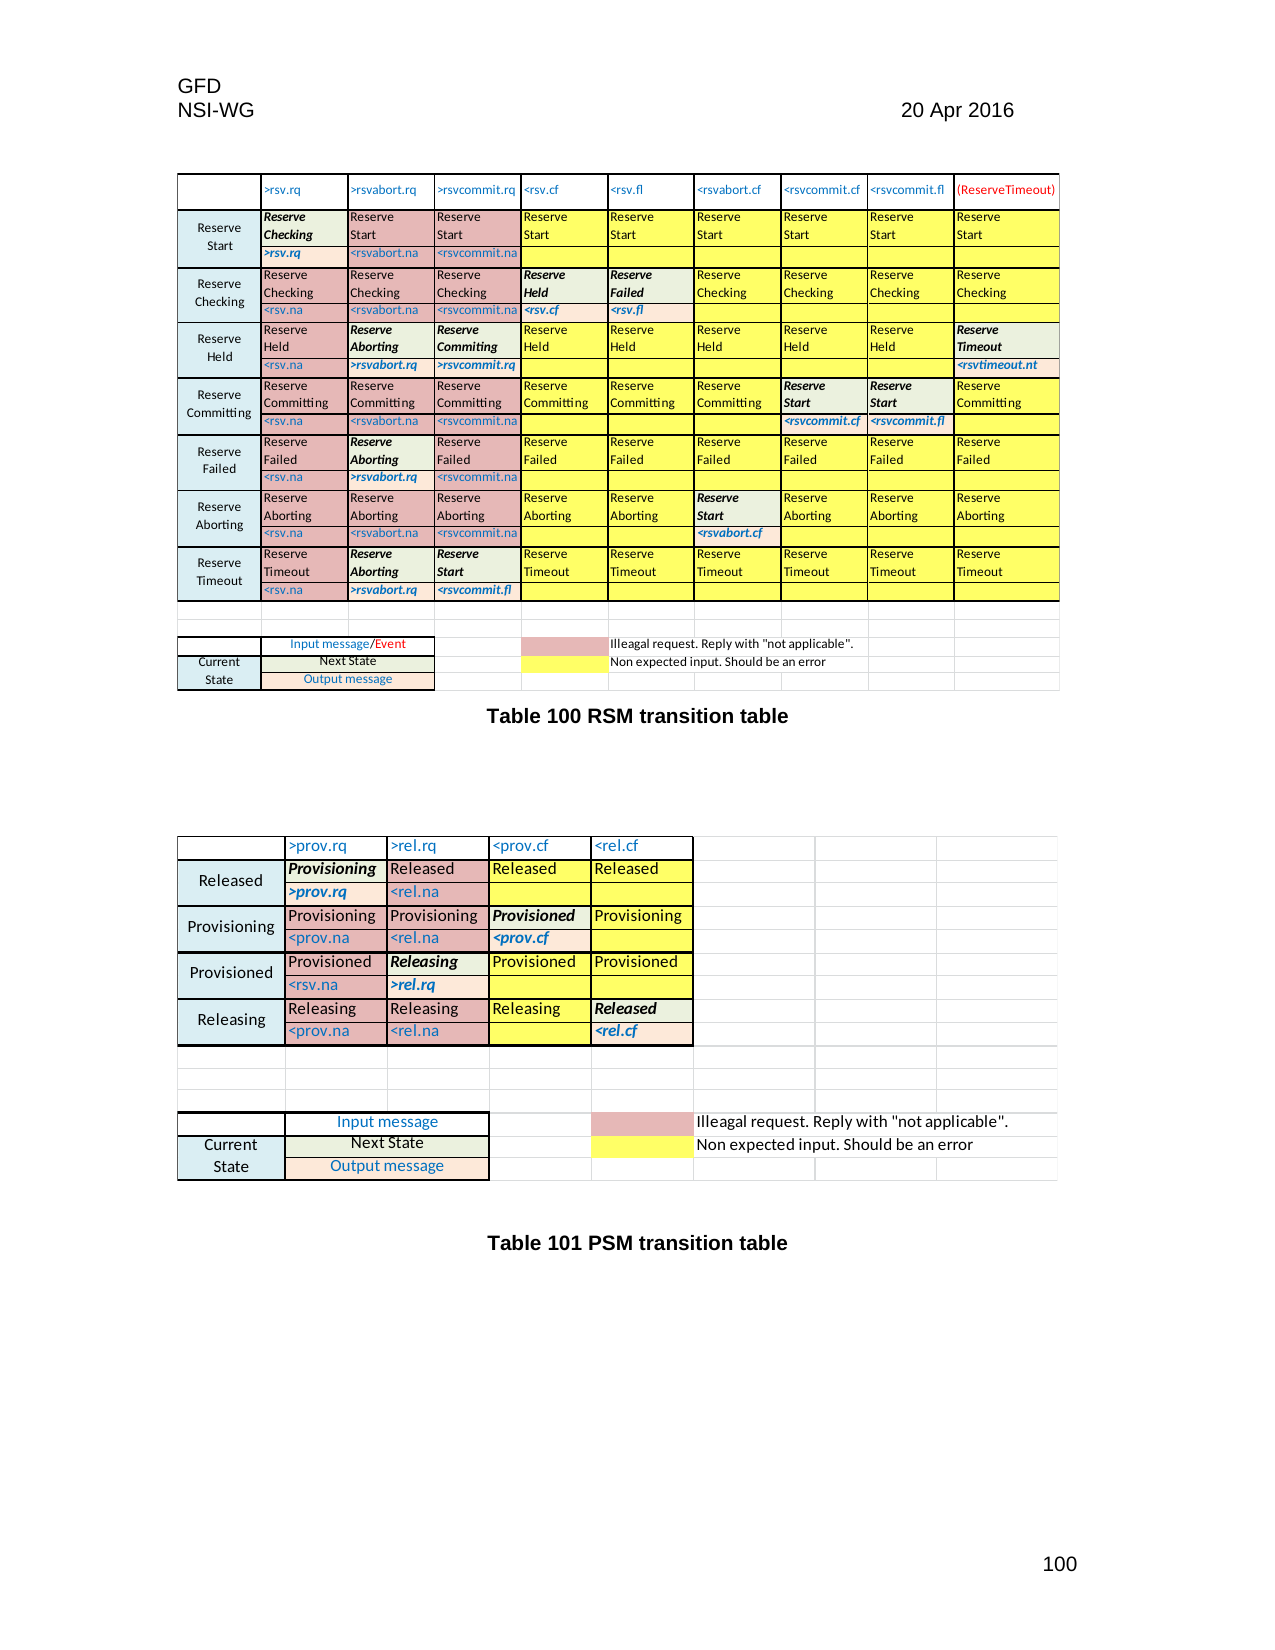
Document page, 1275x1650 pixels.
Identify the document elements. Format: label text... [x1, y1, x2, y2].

text Table 100 RSM transition table [177, 704, 1098, 728]
